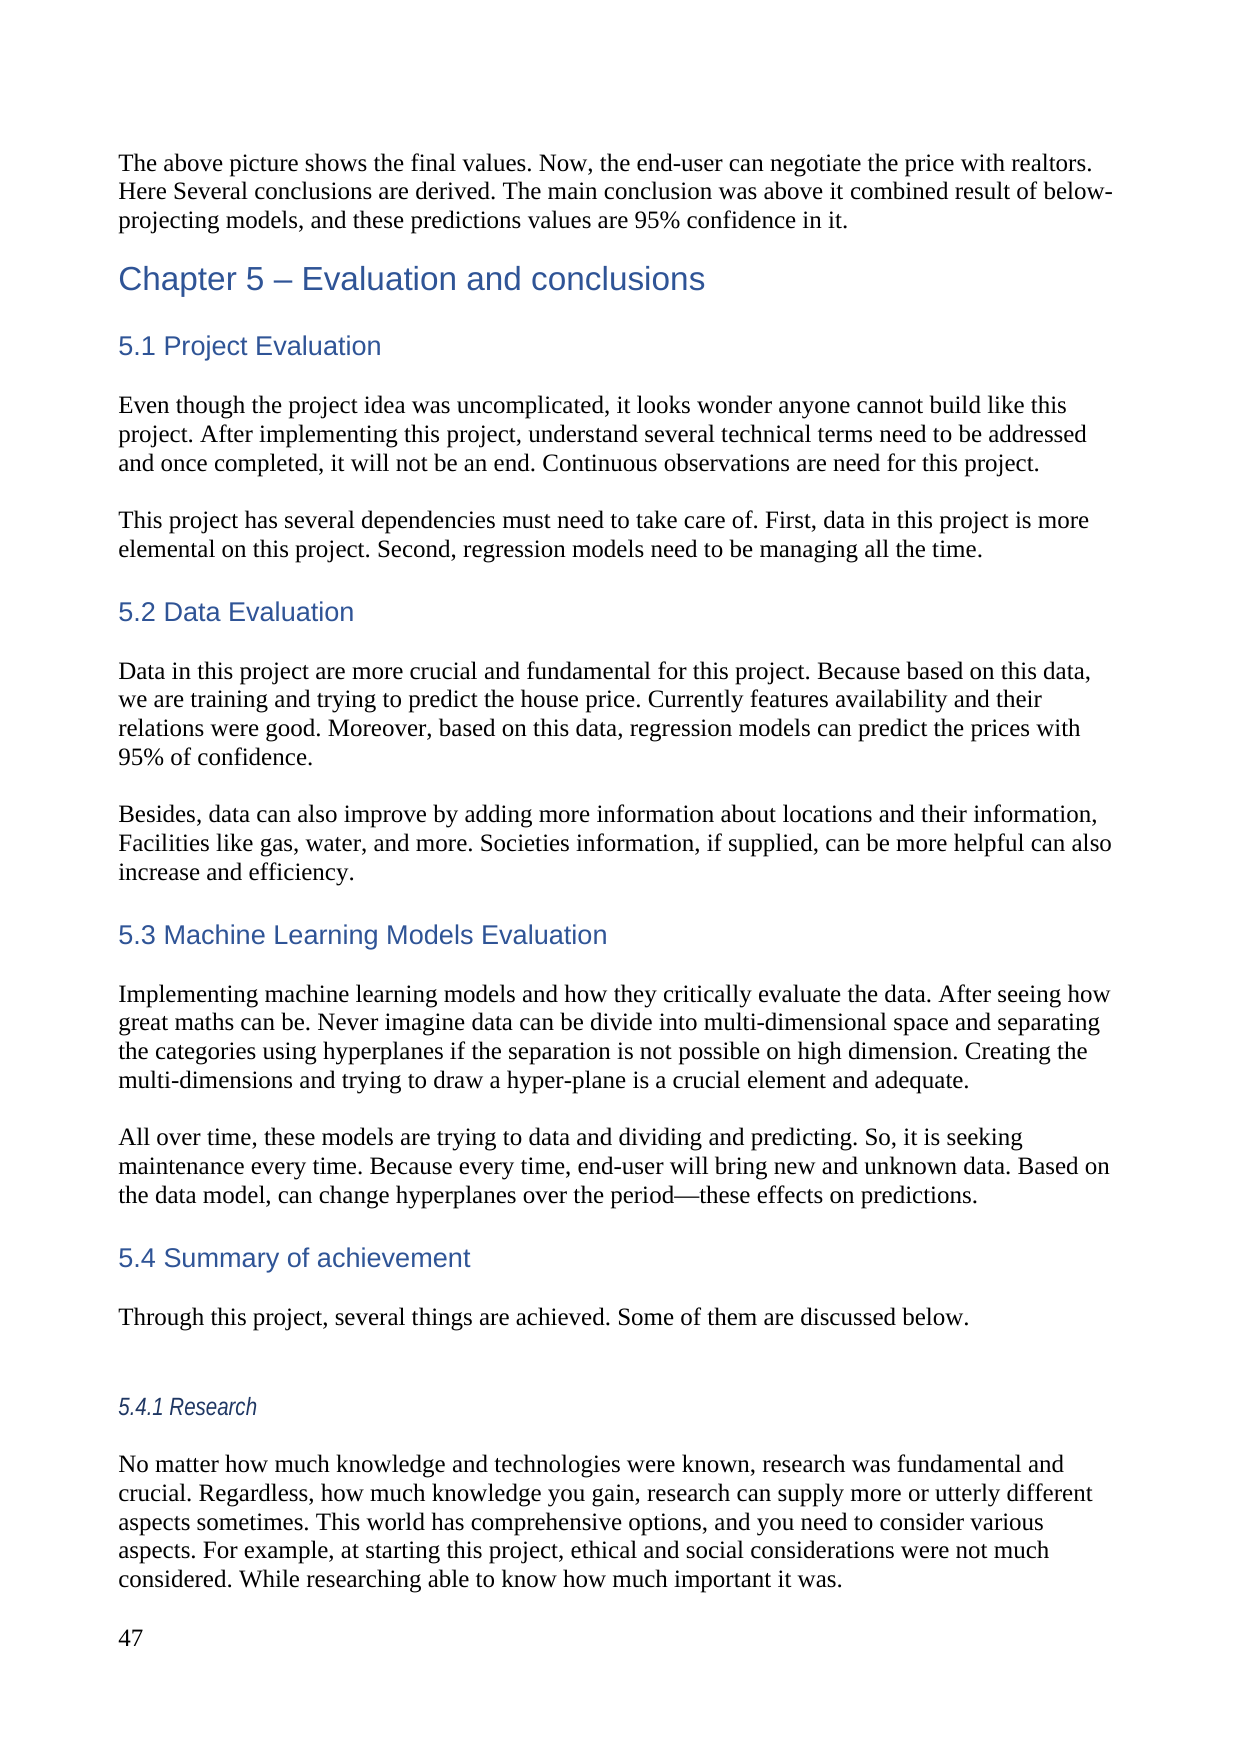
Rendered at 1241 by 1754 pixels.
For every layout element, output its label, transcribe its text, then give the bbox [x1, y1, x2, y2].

text The above picture shows the final values. Now, the end-user can negotiate the price with realtors. Here Several conclusions are derived. The main conclusion was above it combined result of below-projecting models, and these predictions values are 95% confidence in it. [118, 148, 1122, 234]
text No matter how much knowledge and technologies were known, research was fundamental and crucial. Regardless, how much knowledge you gain, research can supply more or utterly different aspects sometimes. This world has comprehensive options, and you need to consider various aspects. For example, at starting this project, ethical and social considerations were not much considered. While researching able to know how much important it was. [118, 1449, 1122, 1593]
text Implementing machine learning models and how they critically evaluate the data. After seeing how great maths can be. Never imagine data can be divide into multi-dimensional space and separating the categories using hyperplanes if the separation is not possible on high dimension. Creating the multi-dimensions and trying to draw a hyper-plane is a crucial element and adequate. [118, 979, 1122, 1094]
text Data in this project are more crucial and fundamental for this project. Because based on this data, we are training and trying to predict the house price. Currently features availability and their relations were good. Moreover, based on this data, regression models can predict the prices with 95% of confidence. [118, 656, 1122, 771]
subtitle 5.3 Machine Learning Models Evaluation [118, 919, 1122, 950]
subtitle 5.4 Summary of achievement [118, 1242, 1122, 1273]
subtitle 5.2 Data Evaluation [118, 596, 1122, 627]
text All over time, these models are trying to data and dividing and predicting. So, it is seeking maintenance every time. Because every time, end-user will bring new and unknown data. Based on the data model, can change hyperplanes over the period—these effects on predictions. [118, 1122, 1122, 1209]
text Even though the project idea was uncomplicated, it looks wonder anyone cannot build like this project. After implementing this project, understand several technical terms need to be addressed and once completed, it will not be an end. Continuous observations are need for this project. [118, 390, 1122, 477]
text Besides, data can also improve by adding more information about locations and their information, Facilities like gas, water, and more. Societies information, if supplied, can be more helpful can also increase and efficiency. [118, 799, 1122, 886]
text This project has several dependencies must need to take care of. First, data in this project is more elemental on this project. Second, regression models need to be managing all the time. [118, 505, 1122, 563]
subtitle 5.1 Project Evaluation [118, 330, 1122, 362]
subtitle Chapter 5 – Evaluation and conclusions [118, 259, 1122, 297]
text Through this project, several things are achieved. Some of them are discussed below. [118, 1302, 1122, 1330]
subtitle 5.4.1 Research [118, 1392, 1122, 1421]
